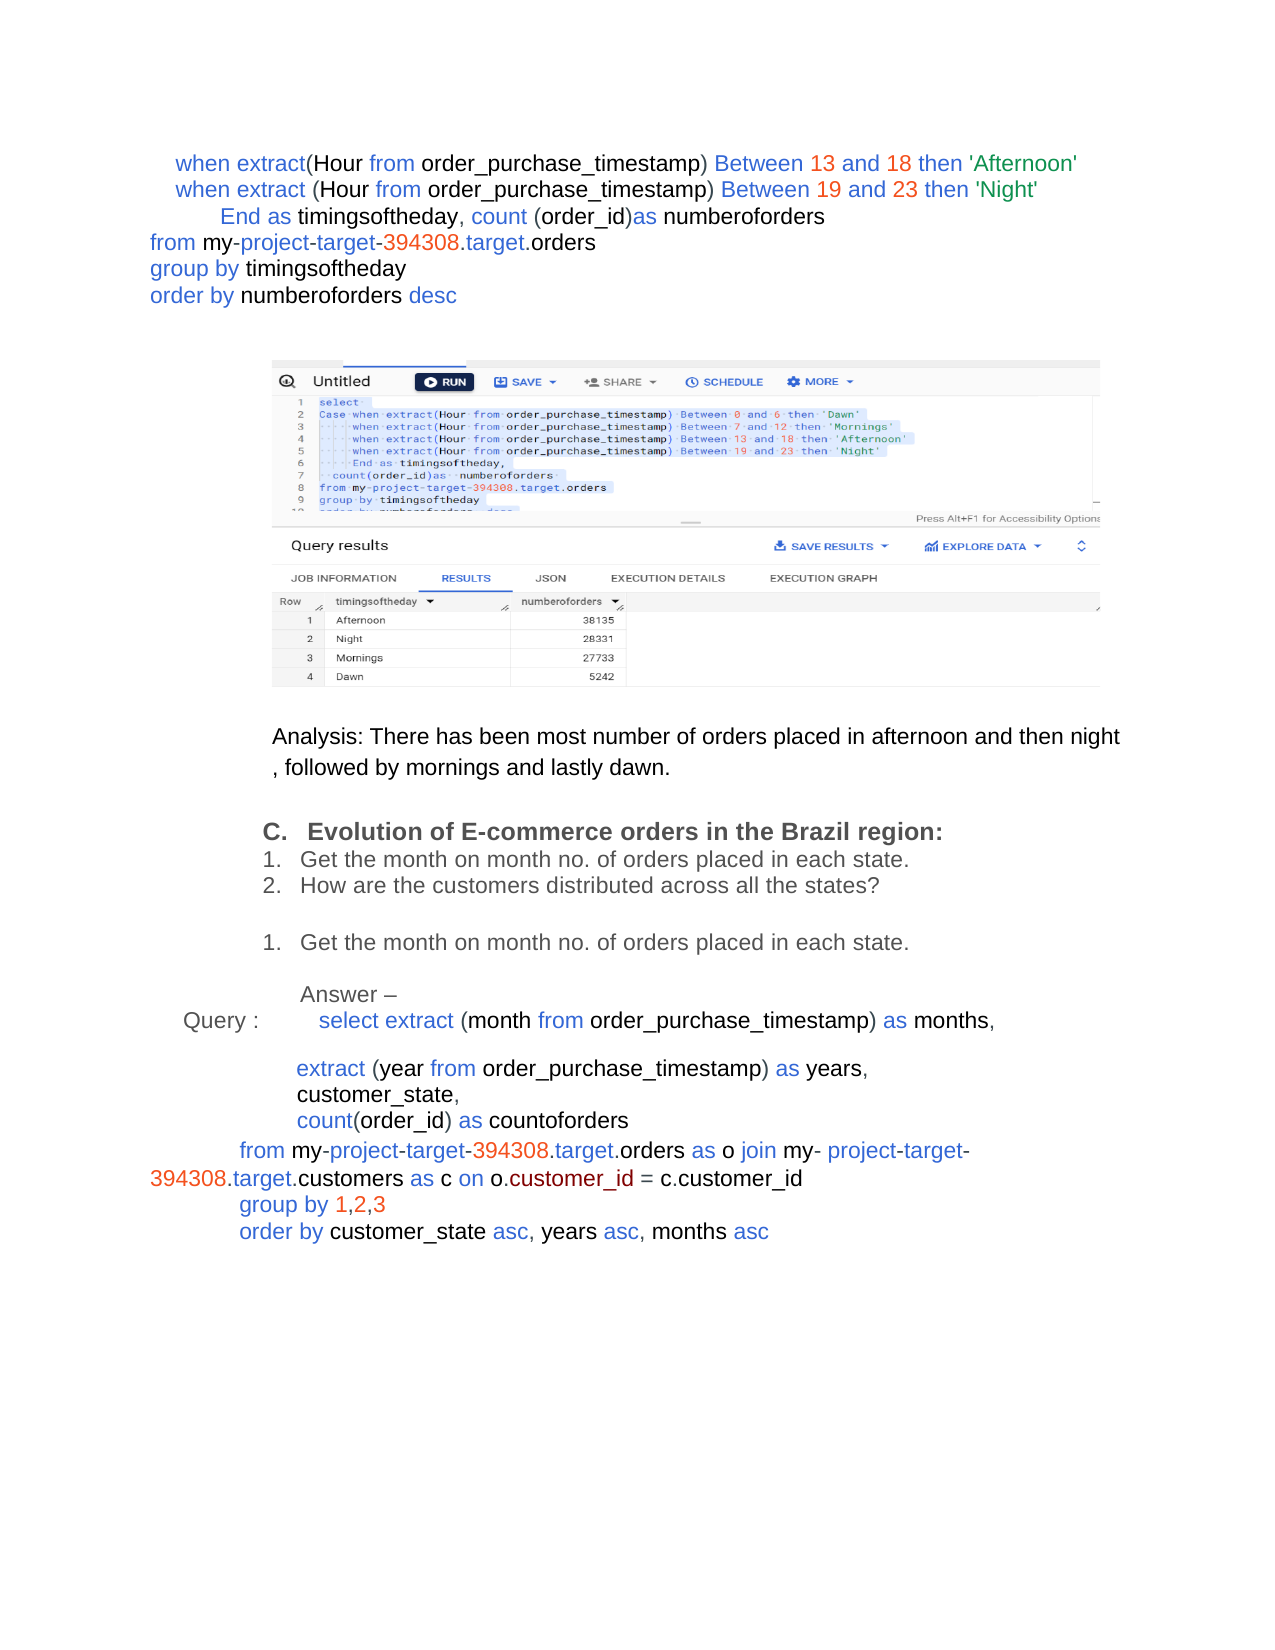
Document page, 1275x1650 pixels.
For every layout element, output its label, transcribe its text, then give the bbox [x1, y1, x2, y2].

text group by 1,2,3 [150, 1191, 1125, 1218]
list Answer – [300, 981, 1125, 1007]
text from my-project-target-394308.target.orders as o join my- project-target-394308.target.customers as c on o.customer_id = c.customer_id [150, 1134, 1125, 1191]
picture [271, 360, 1101, 689]
text End as timingsoftheday, count (order_id)as numberoforders [150, 203, 1125, 229]
list Evolution of E-commerce orders in the Brazil region: [262, 817, 1125, 846]
text customer_state, [150, 1081, 1125, 1107]
text extract (year from order_purchase_timestamp) as years, [150, 1055, 1125, 1081]
text Query : select extract (month from order_purchase_timestamp) as months, [150, 1007, 1125, 1034]
list Get the month on month no. of orders placed in each state. [262, 928, 1125, 955]
list Analysis: There has been most number of orders placed in afternoon and then night , followed by mornings and lastly dawn. [272, 723, 1125, 780]
text when extract(Hour from order_purchase_timestamp) Between 13 and 18 then 'Afternoon' [150, 150, 1125, 176]
list How are the customers distributed across all the states? [262, 872, 1125, 898]
text when extract (Hour from order_purchase_timestamp) Between 19 and 23 then 'Night' [150, 176, 1125, 203]
text count(order_id) as countoforders [150, 1107, 1125, 1134]
text from my-project-target-394308.target.orders [150, 229, 1125, 255]
text group by timingsoftheday [150, 255, 1125, 282]
list Get the month on month no. of orders placed in each state. [262, 846, 1125, 872]
text order by customer_state asc, years asc, months asc [150, 1218, 1125, 1244]
text order by numberoforders desc [150, 282, 1125, 308]
